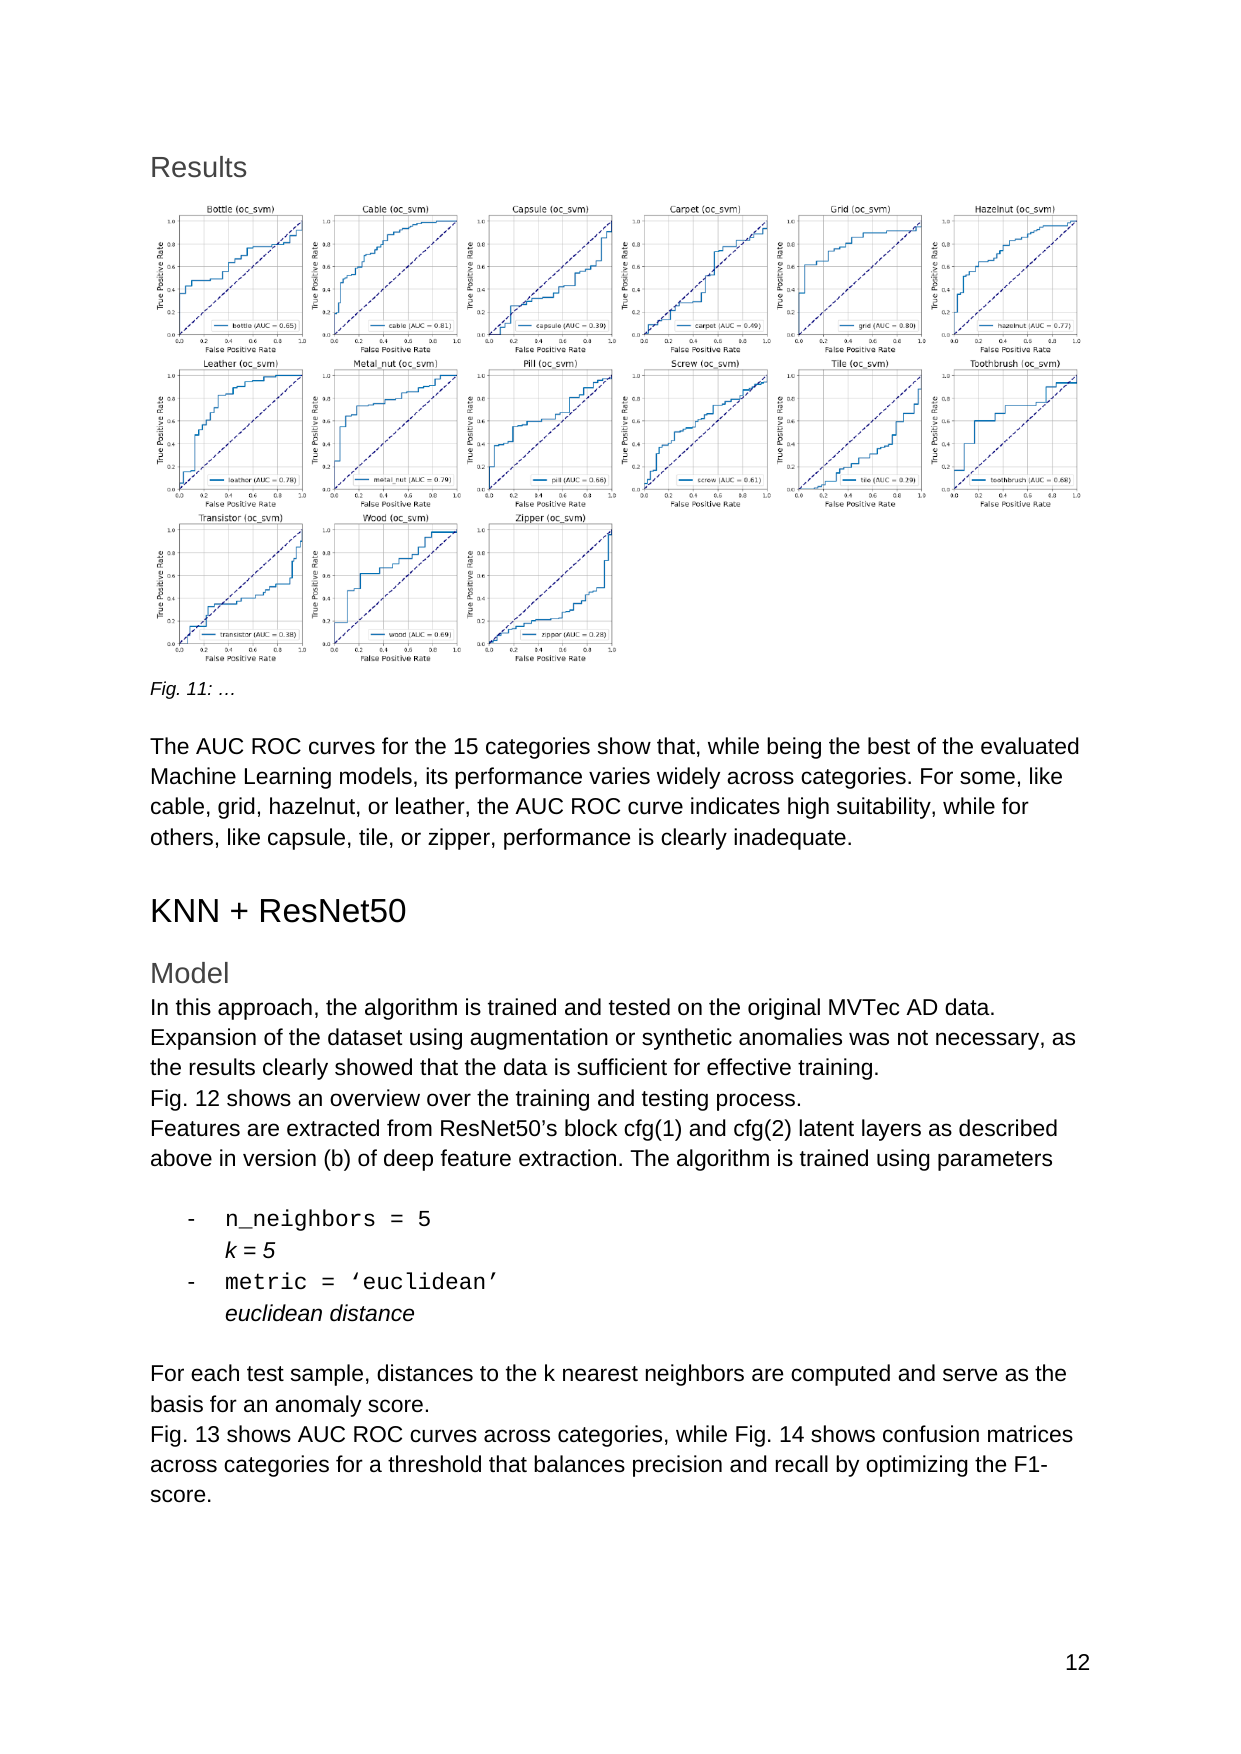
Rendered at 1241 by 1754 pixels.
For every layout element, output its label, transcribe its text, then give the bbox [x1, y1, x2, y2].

subtitle KNN + ResNet50 [150, 891, 1090, 929]
picture [150, 196, 1091, 674]
text The AUC ROC curves for the 15 categories show that, while being the best of the evaluated Machine Learning models, its performance varies widely across categories. For some, like cable, grid, hazelnut, or leather, the AUC ROC curve indicates high suitability, while for others, like capsule, tile, or zipper, performance is clearly inadequate. [150, 733, 1090, 850]
text Fig. 12 shows an overview over the training and testing process. [150, 1084, 1090, 1111]
text In this approach, the algorithm is trained and tested on the original MVTec AD data. Expansion of the dataset using augmentation or synthetic anomalies was not necessary, as the results clearly showed that the data is sufficient for effective training. [150, 994, 1090, 1081]
text Features are extracted from ResNet50’s block cfg(1) and cfg(2) latent layers as described above in version (b) of deep feature extraction. The algorithm is trained using parameters [150, 1115, 1090, 1171]
text Fig. 11: … [150, 678, 1090, 699]
subtitle Model [150, 956, 1090, 990]
list metric = ‘euclidean’ euclidean distance [187, 1268, 1090, 1326]
text For each test sample, distances to the k nearest neighbors are computed and serve as the basis for an anomaly score. [150, 1360, 1090, 1417]
text Fig. 13 shows AUC ROC curves across categories, while Fig. 14 shows confusion matrices across categories for a threshold that balances precision and recall by optimizing the F1-score. [150, 1421, 1090, 1507]
list n_neighbors = 5 k = 5 [187, 1205, 1090, 1264]
subtitle Results [150, 150, 1090, 183]
